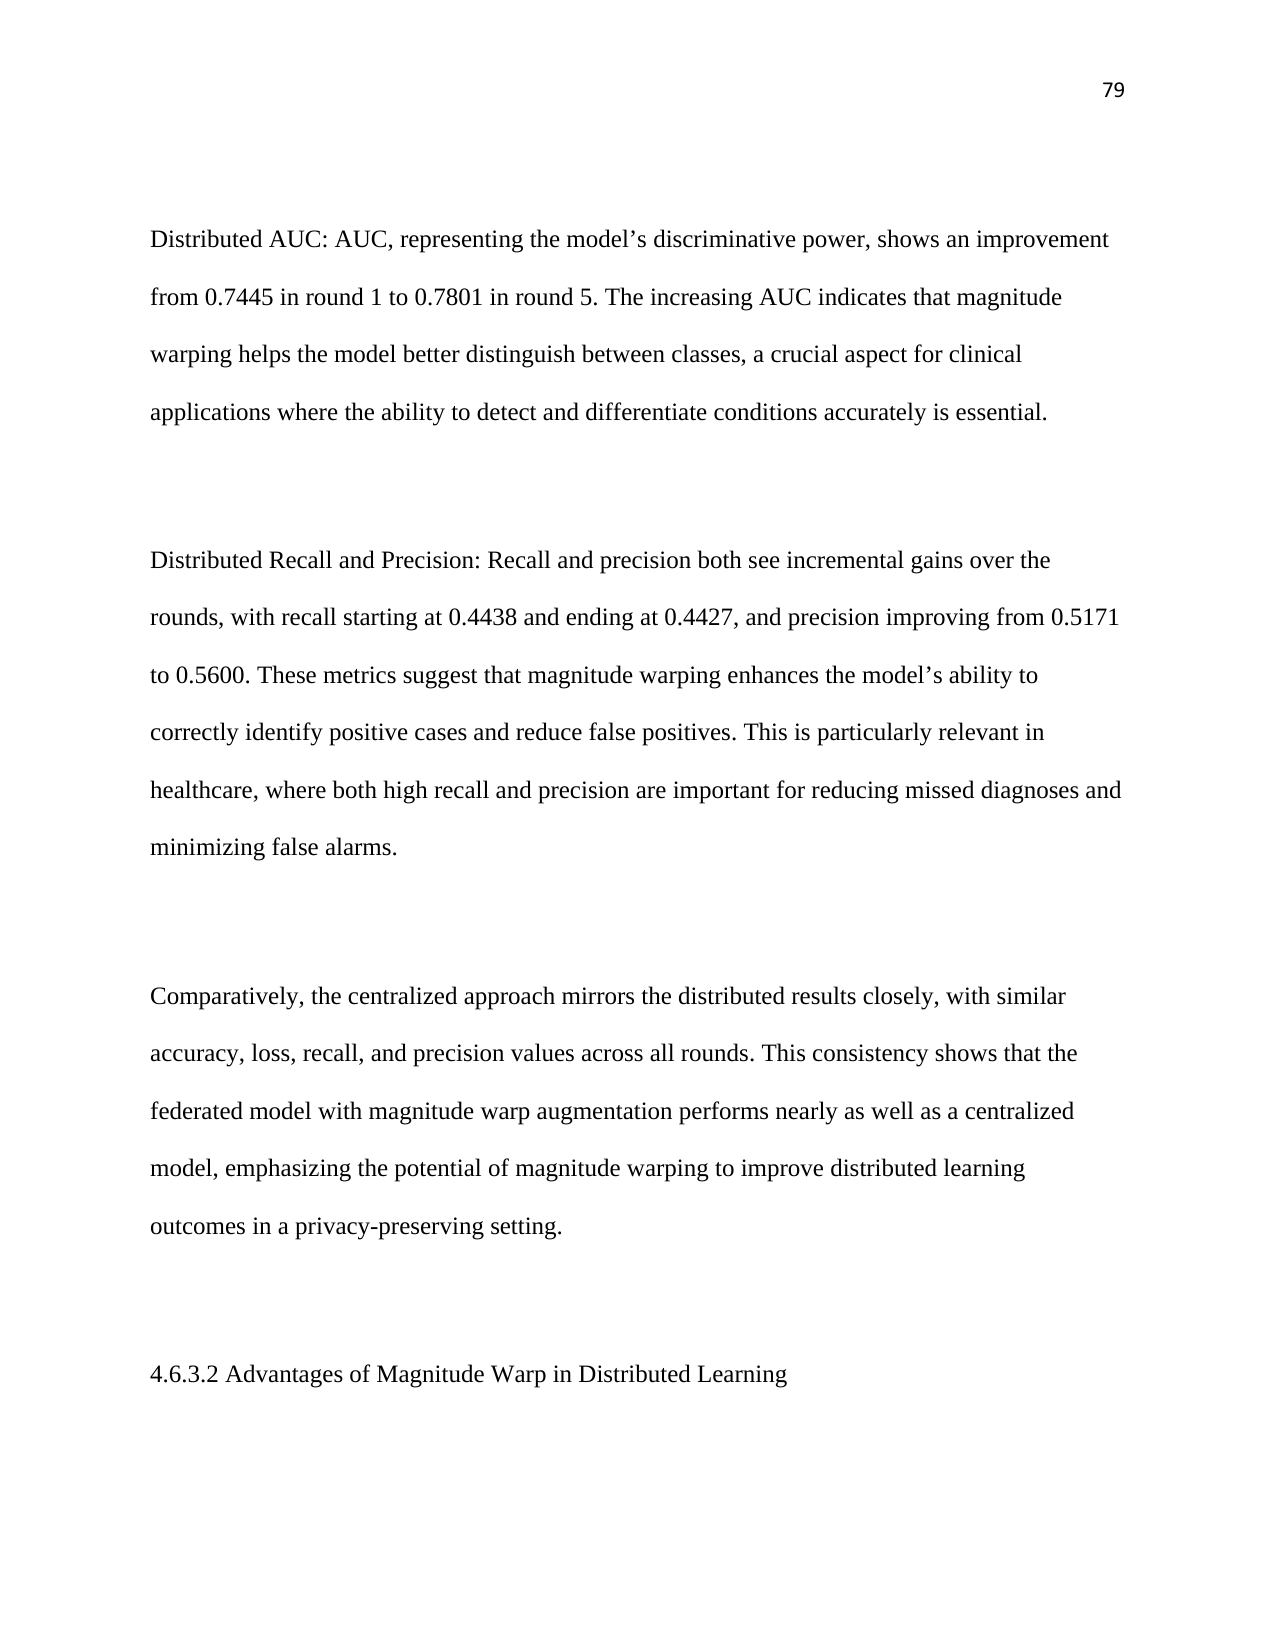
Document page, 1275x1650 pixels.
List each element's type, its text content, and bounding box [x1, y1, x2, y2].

text Distributed AUC: AUC, representing the model’s discriminative power, shows an improvement from 0.7445 in round 1 to 0.7801 in round 5. The increasing AUC indicates that magnitude warping helps the model better distinguish between classes, a crucial aspect for clinical applications where the ability to detect and differentiate conditions accurately is essential. [150, 224, 1125, 425]
text Comparatively, the centralized approach mirrors the distributed results closely, with similar accuracy, loss, recall, and precision values across all rounds. This consistency shows that the federated model with magnitude warp augmentation performs nearly as well as a centralized model, emphasizing the potential of magnitude warping to improve distributed learning outcomes in a privacy-preserving setting. [150, 981, 1125, 1239]
text Distributed Recall and Precision: Recall and precision both see incremental gains over the rounds, with recall starting at 0.4438 and ending at 0.4427, and precision improving from 0.5171 to 0.5600. These metrics suggest that magnitude warping enhances the model’s ability to correctly identify positive cases and reduce false positives. This is particularly relevant in healthcare, where both high recall and precision are important for reducing missed diagnoses and minimizing false alarms. [150, 545, 1125, 861]
text 4.6.3.2 Advantages of Magnitude Warp in Distributed Learning [150, 1359, 1125, 1388]
